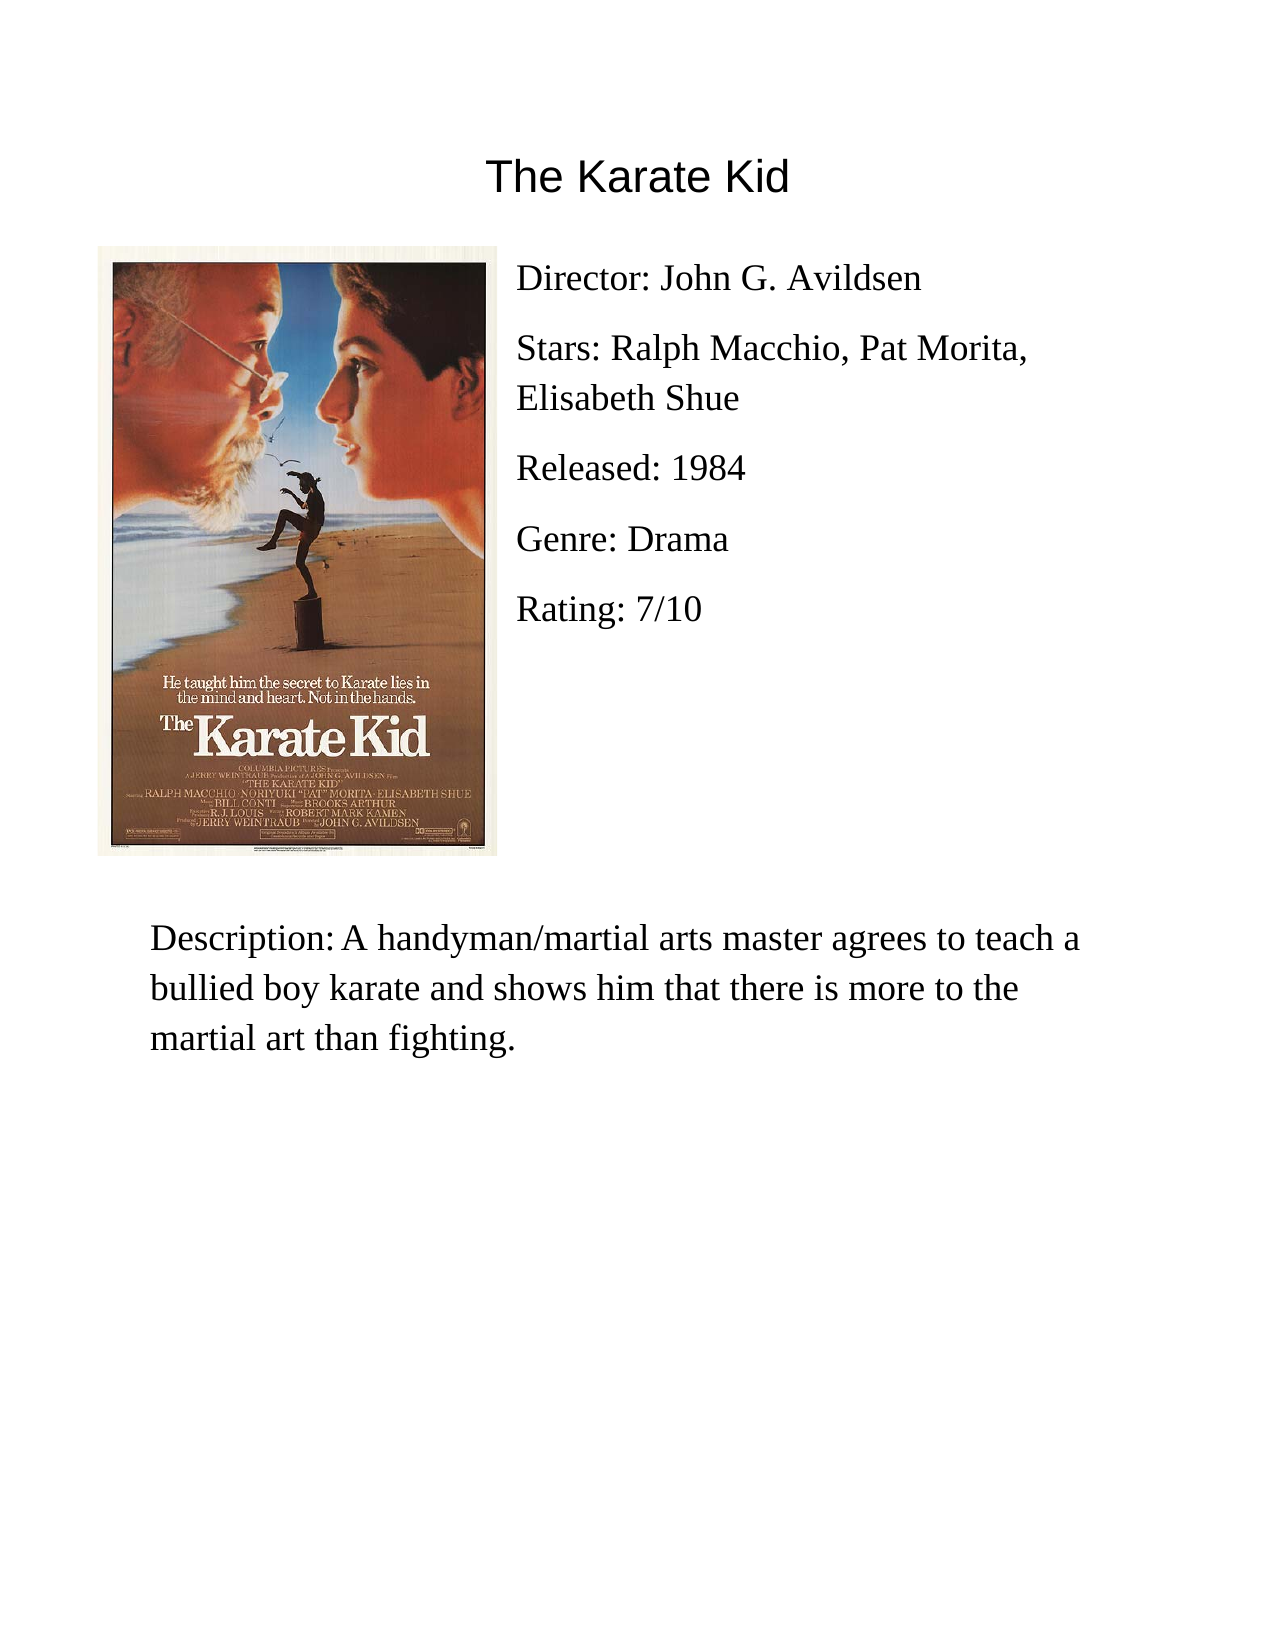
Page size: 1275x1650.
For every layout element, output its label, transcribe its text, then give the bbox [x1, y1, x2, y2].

text Description: A handyman/martial arts master agrees to teach a bullied boy karate and shows him that there is more to the martial art than fighting. [150, 916, 1125, 1058]
picture [97, 246, 498, 855]
text Stars: Ralph Macchio, Pat Morita, Elisabeth Shue [498, 326, 1125, 418]
text Released: 1984 [498, 446, 1125, 489]
text The Karate Kid [150, 150, 1125, 203]
text Genre: Drama [498, 516, 1125, 559]
text Rating: 7/10 [498, 587, 1125, 630]
text Director: John G. Avildsen [498, 255, 1125, 298]
